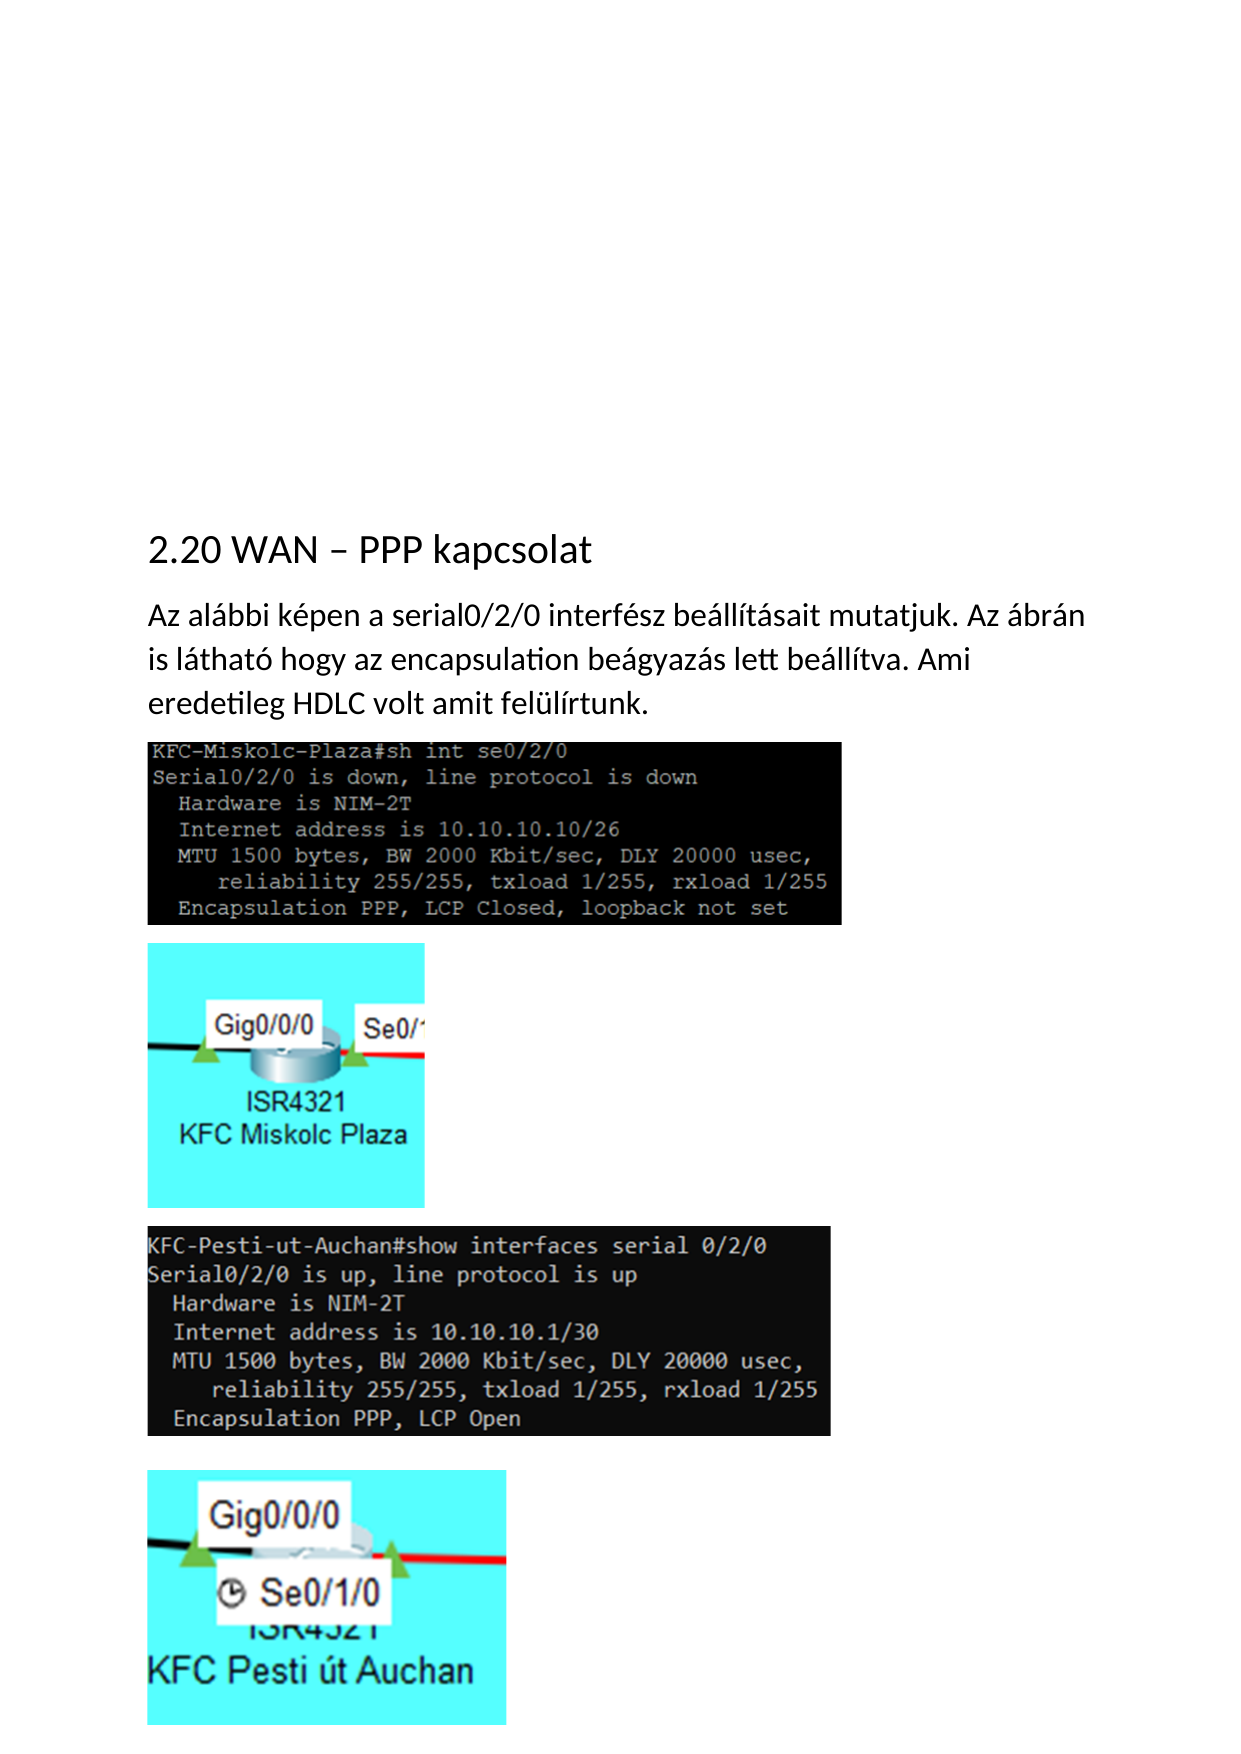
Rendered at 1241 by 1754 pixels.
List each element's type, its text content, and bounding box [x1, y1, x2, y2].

text 2.20 WAN – PPP kapcsolat [148, 523, 1093, 573]
picture [147, 943, 425, 1208]
text Az alábbi képen a serial0/2/0 interfész beállításait mutatjuk. Az ábrán is látható hogy az encapsulation beágyazás lett beállítva. Ami eredetileg HDLC volt amit felülírtunk. [148, 594, 1093, 723]
picture [147, 742, 842, 925]
picture [147, 1470, 507, 1725]
picture [147, 1226, 831, 1436]
